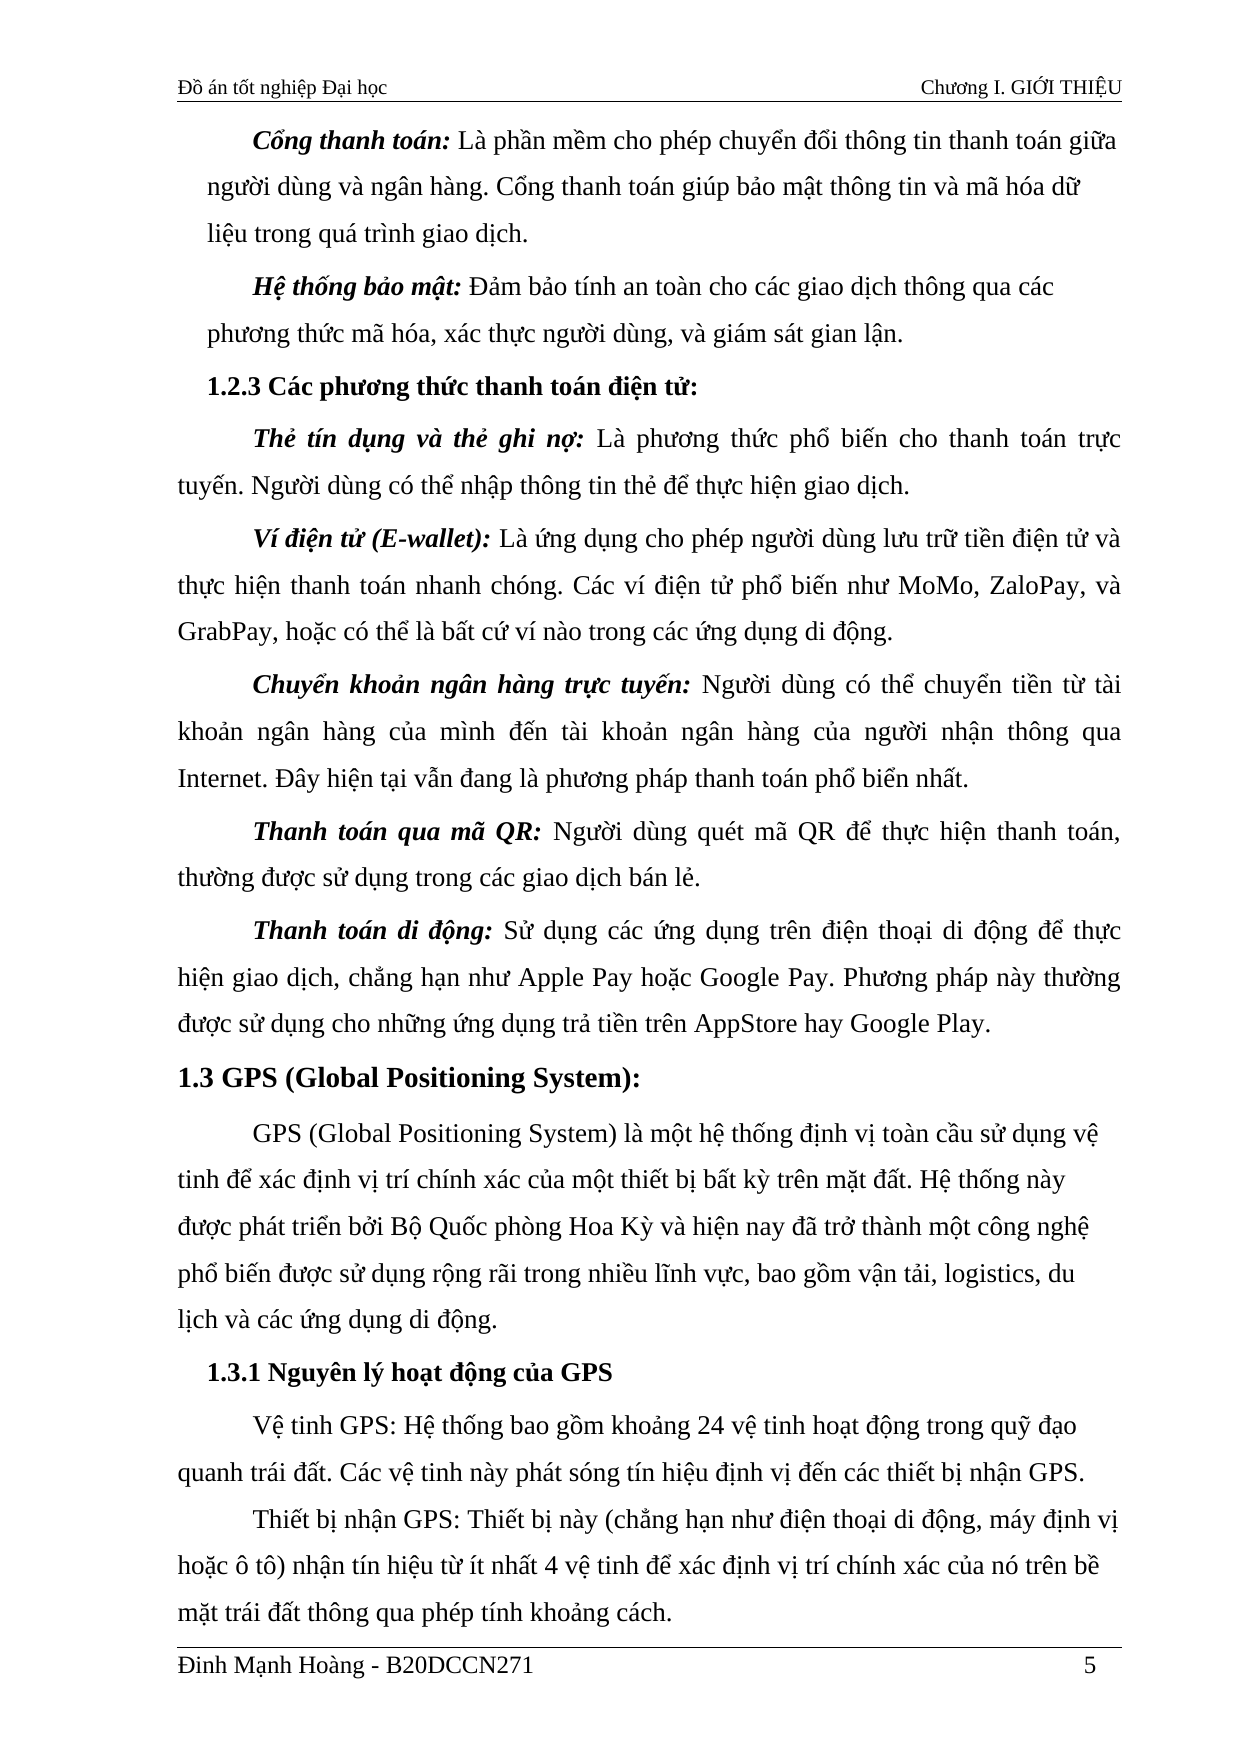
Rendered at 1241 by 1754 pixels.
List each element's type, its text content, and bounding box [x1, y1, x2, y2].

subtitle 1.3 GPS (Global Positioning System): [177, 1060, 1122, 1094]
text Cổng thanh toán: Là phần mềm cho phép chuyển đổi thông tin thanh toán giữa người dùng và ngân hàng. Cổng thanh toán giúp bảo mật thông tin và mã hóa dữ liệu trong quá trình giao dịch. [207, 124, 1122, 248]
text Ví điện tử (E-wallet): Là ứng dụng cho phép người dùng lưu trữ tiền điện tử và thực hiện thanh toán nhanh chóng. Các ví điện tử phổ biến như MoMo, ZaloPay, và GrabPay, hoặc có thể là bất cứ ví nào trong các ứng dụng di động. [177, 522, 1122, 647]
text GPS (Global Positioning System) là một hệ thống định vị toàn cầu sử dụng vệ tinh để xác định vị trí chính xác của một thiết bị bất kỳ trên mặt đất. Hệ thống này được phát triển bởi Bộ Quốc phòng Hoa Kỳ và hiện nay đã trở thành một công nghệ phổ biến được sử dụng rộng rãi trong nhiều lĩnh vực, bao gồm vận tải, logistics, du lịch và các ứng dụng di động. [177, 1117, 1122, 1335]
subtitle 1.2.3 Các phương thức thanh toán điện tử: [207, 369, 1122, 401]
text Hệ thống bảo mật: Đảm bảo tính an toàn cho các giao dịch thông qua các phương thức mã hóa, xác thực người dùng, và giám sát gian lận. [207, 270, 1122, 348]
text Thanh toán di động: Sử dụng các ứng dụng trên điện thoại di động để thực hiện giao dịch, chẳng hạn như Apple Pay hoặc Google Pay. Phương pháp này thường được sử dụng cho những ứng dụng trả tiền trên AppStore hay Google Play. [177, 914, 1122, 1039]
text Vệ tinh GPS: Hệ thống bao gồm khoảng 24 vệ tinh hoạt động trong quỹ đạo quanh trái đất. Các vệ tinh này phát sóng tín hiệu định vị đến các thiết bị nhận GPS. [177, 1409, 1122, 1487]
text Thanh toán qua mã QR: Người dùng quét mã QR để thực hiện thanh toán, thường được sử dụng trong các giao dịch bán lẻ. [177, 814, 1122, 892]
text Thiết bị nhận GPS: Thiết bị này (chẳng hạn như điện thoại di động, máy định vị hoặc ô tô) nhận tín hiệu từ ít nhất 4 vệ tinh để xác định vị trí chính xác của nó trên bề mặt trái đất thông qua phép tính khoảng cách. [177, 1503, 1122, 1627]
text Thẻ tín dụng và thẻ ghi nợ: Là phương thức phổ biến cho thanh toán trực tuyến. Người dùng có thể nhập thông tin thẻ để thực hiện giao dịch. [177, 422, 1122, 500]
text Chuyển khoản ngân hàng trực tuyến: Người dùng có thể chuyển tiền từ tài khoản ngân hàng của mình đến tài khoản ngân hàng của người nhận thông qua Internet. Đây hiện tại vẫn đang là phương pháp thanh toán phổ biển nhất. [177, 668, 1122, 793]
subtitle 1.3.1 Nguyên lý hoạt động của GPS [207, 1357, 1122, 1388]
